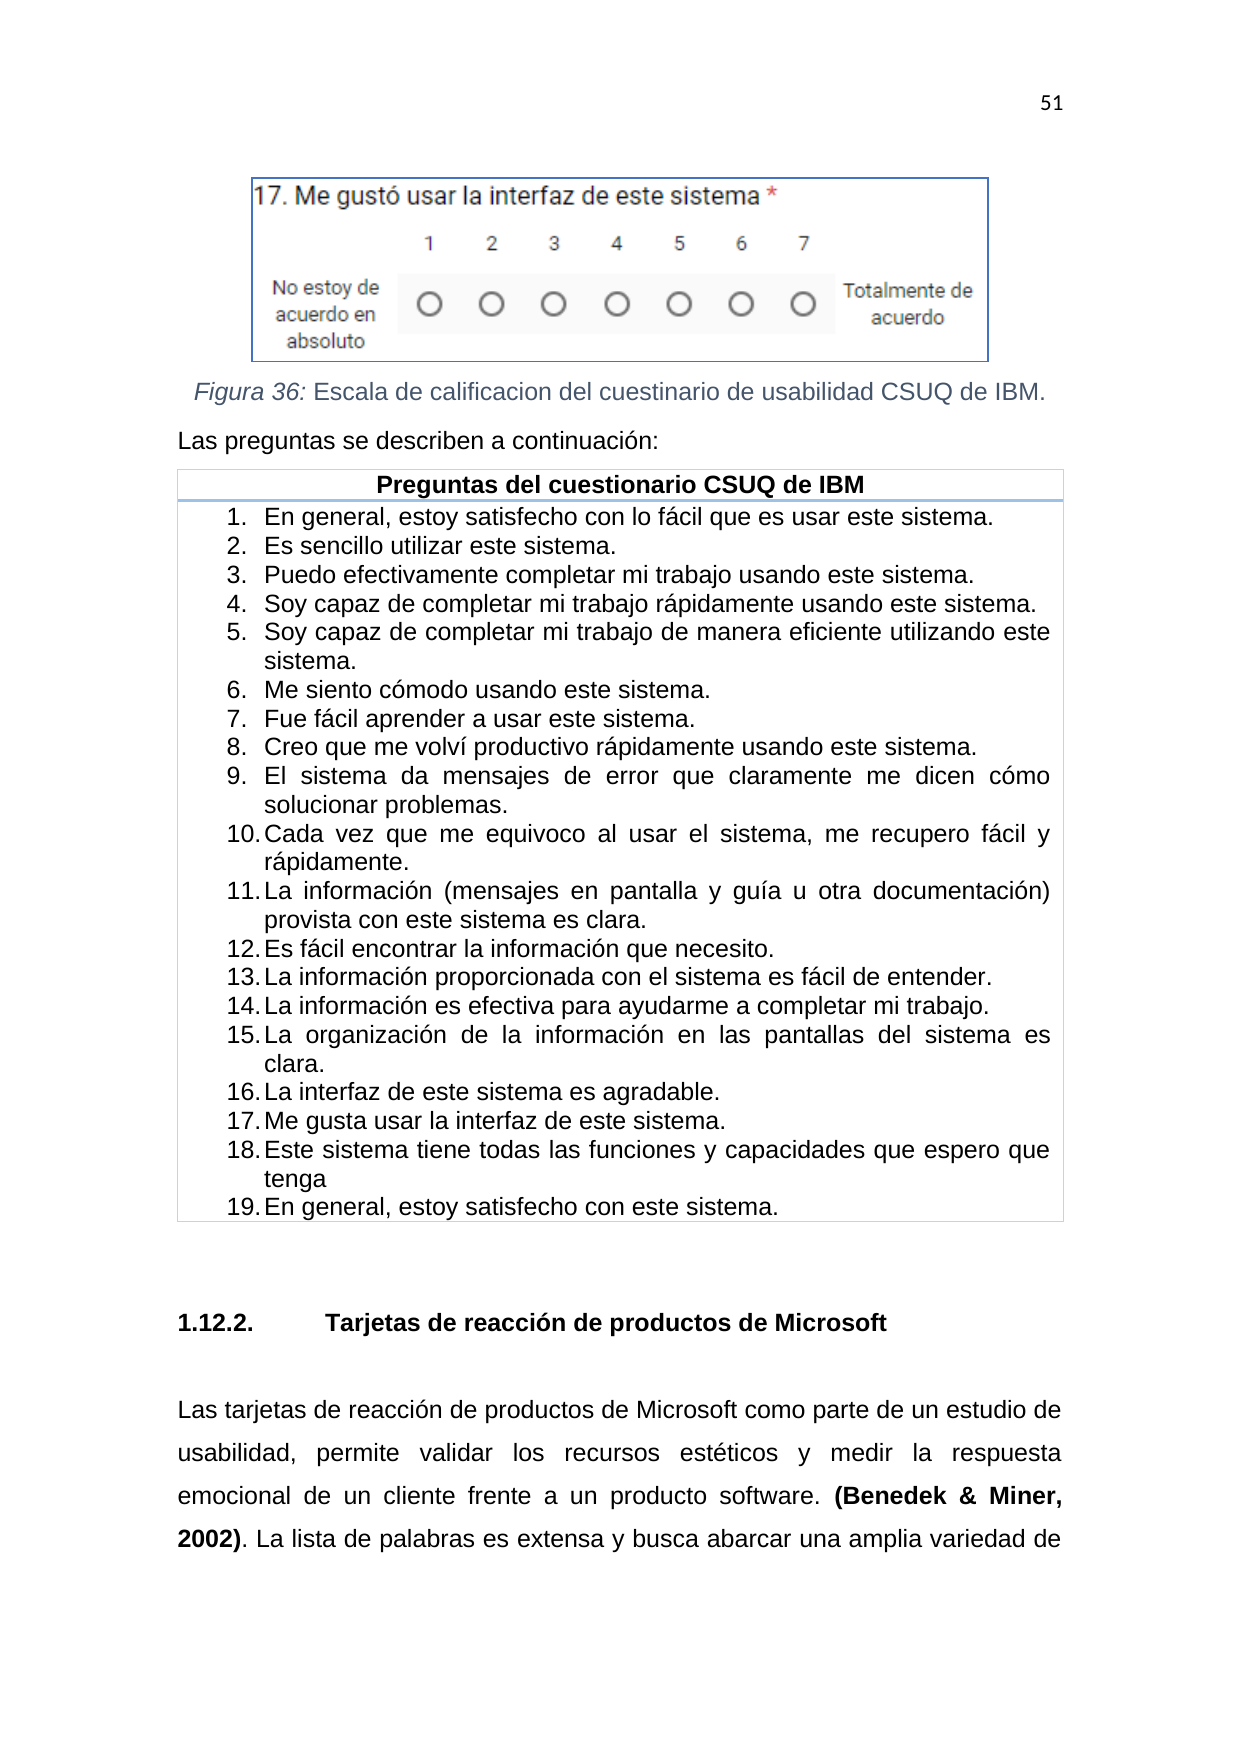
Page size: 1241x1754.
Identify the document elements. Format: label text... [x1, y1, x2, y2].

subtitle Las preguntas se describen a continuación: [177, 426, 1063, 455]
table_header Preguntas del cuestionario CSUQ de IBM [178, 470, 1063, 499]
table_cell En general, estoy satisfecho con lo fácil que es usar este sistema. Es sencillo utilizar este sistema. Puedo efectivamente completar mi trabajo usando este sistema. Soy capaz de completar mi trabajo rápidamente usando este sistema. Soy capaz de completar mi trabajo de manera eficiente utilizando este sistema. Me siento cómodo usando este sistema. Fue fácil aprender a usar este sistema. Creo que me volví productivo rápidamente usando este sistema. El sistema da mensajes de error que claramente me dicen cómo solucionar problemas. Cada vez que me equivoco al usar el sistema, me recupero fácil y rápidamente. La información (mensajes en pantalla y guía u otra documentación) provista con este sistema es clara. Es fácil encontrar la información que necesito. La información proporcionada con el sistema es fácil de entender. La información es efectiva para ayudarme a completar mi trabajo. La organización de la información en las pantallas del sistema es clara. La interfaz de este sistema es agradable. Me gusta usar la interfaz de este sistema. Este sistema tiene todas las funciones y capacidades que espero que tenga En general, estoy satisfecho con este sistema. [178, 502, 1063, 1221]
subtitle Tarjetas de reacción de productos de Microsoft [177, 1308, 1063, 1337]
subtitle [177, 1394, 1063, 1553]
text Figura 36: Escala de calificacion del cuestinario de usabilidad CSUQ de IBM. [177, 377, 1063, 405]
picture [253, 179, 987, 361]
